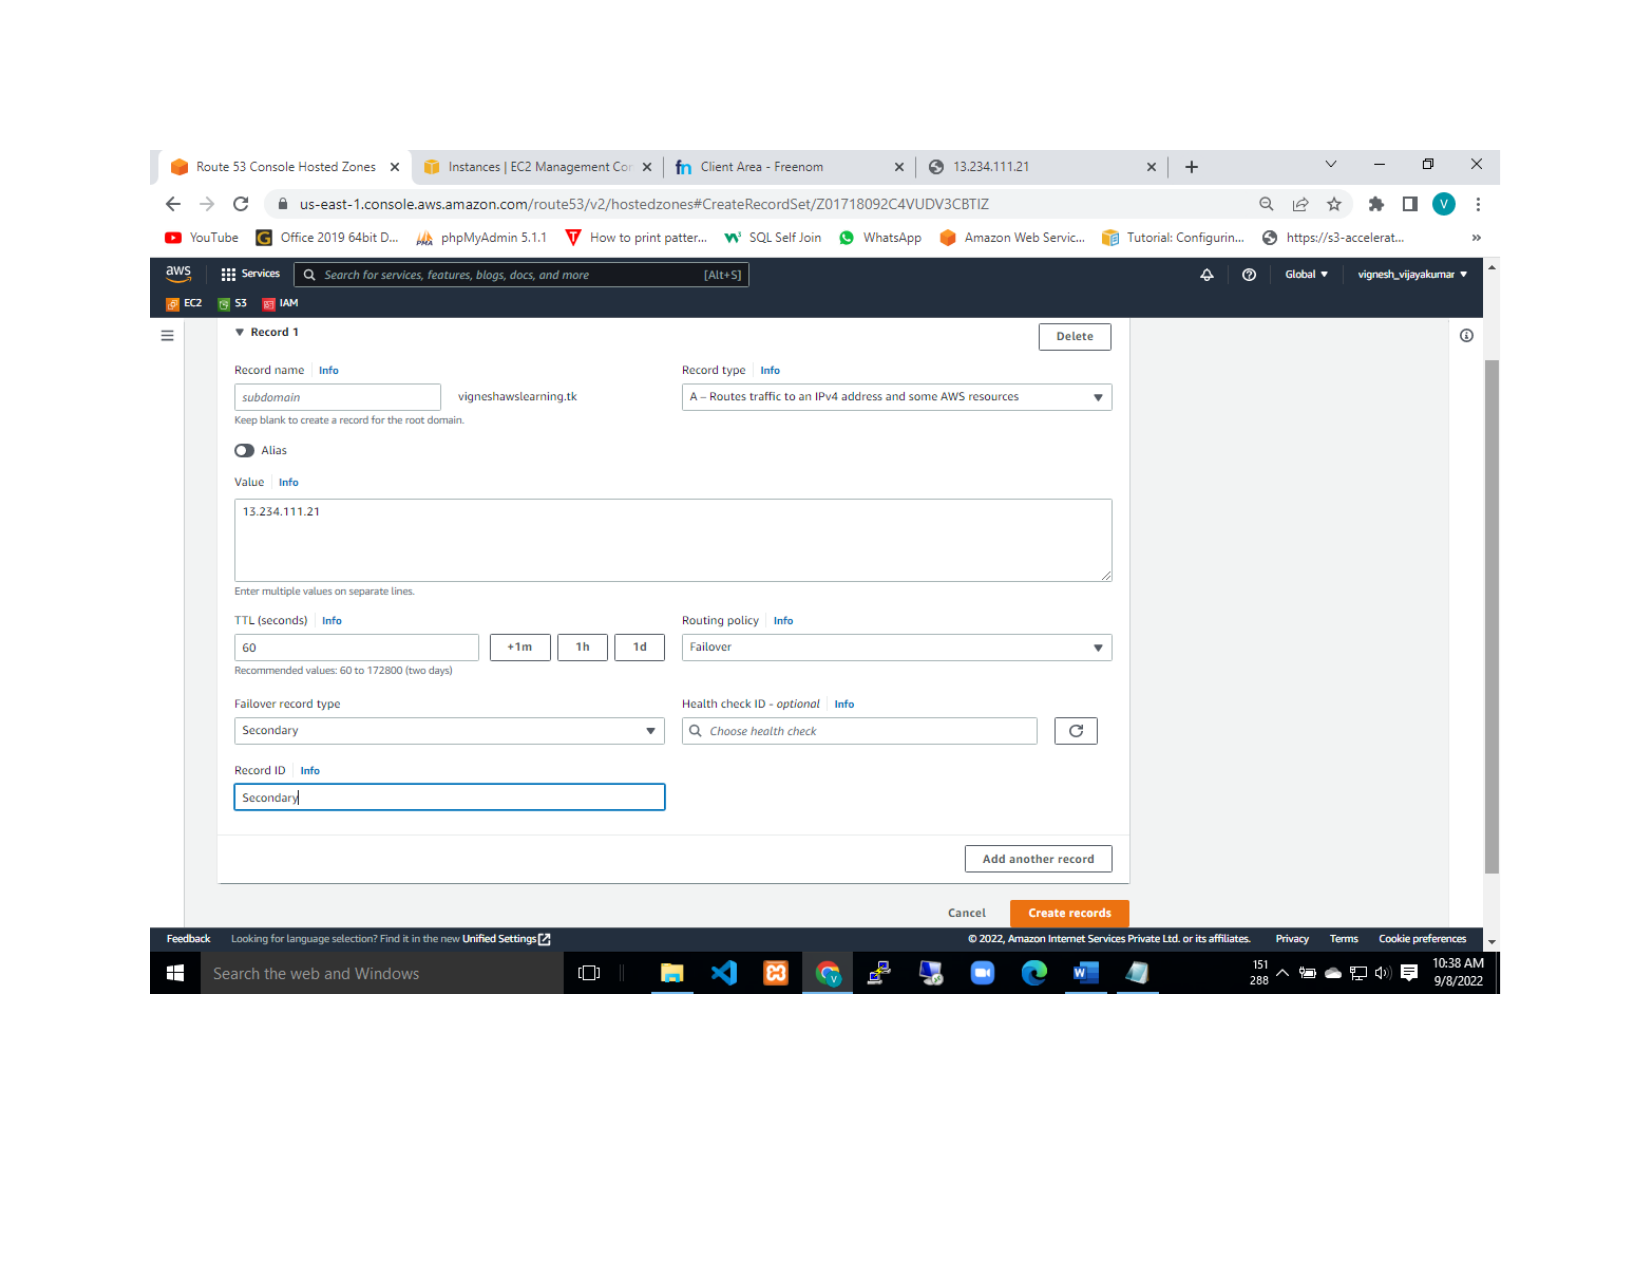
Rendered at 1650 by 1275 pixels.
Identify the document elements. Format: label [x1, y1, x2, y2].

picture [150, 150, 1500, 994]
